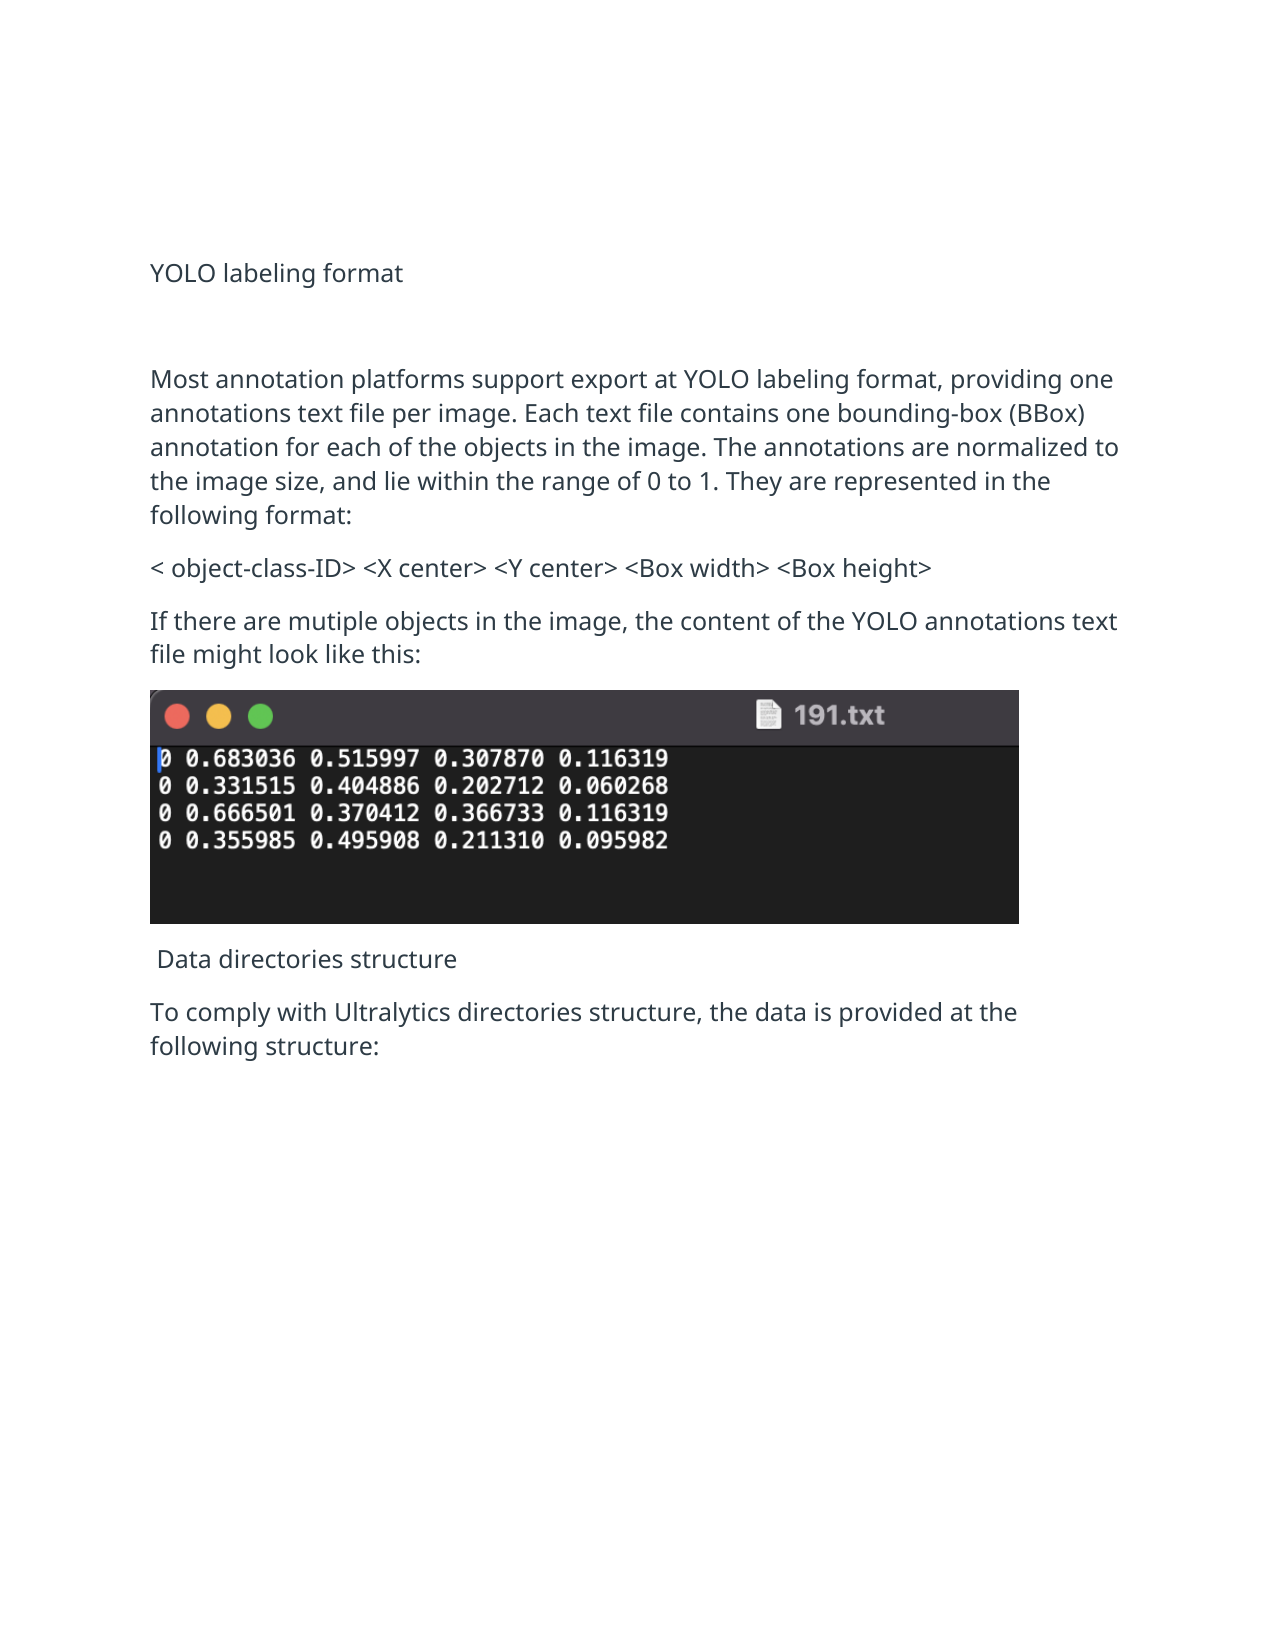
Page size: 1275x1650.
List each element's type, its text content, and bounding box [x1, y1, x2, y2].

text If there are mutiple objects in the image, the content of the YOLO annotations text file might look like this: [150, 603, 1125, 671]
text To comply with Ultralytics directories structure, the data is provided at the following structure: [150, 995, 1125, 1063]
text Most annotation platforms support export at YOLO labeling format, providing one annotations text file per image. Each text file contains one bounding-box (BBox) annotation for each of the objects in the image. The annotations are normalized to the image size, and lie within the range of 0 to 1. They are represented in the following format: [150, 361, 1125, 532]
text YOLO labeling format [150, 256, 1125, 290]
picture [150, 690, 1019, 924]
text Data directories structure [150, 942, 1125, 976]
text < object-class-ID> <X center> <Y center> <Box width> <Box height> [150, 550, 1125, 584]
